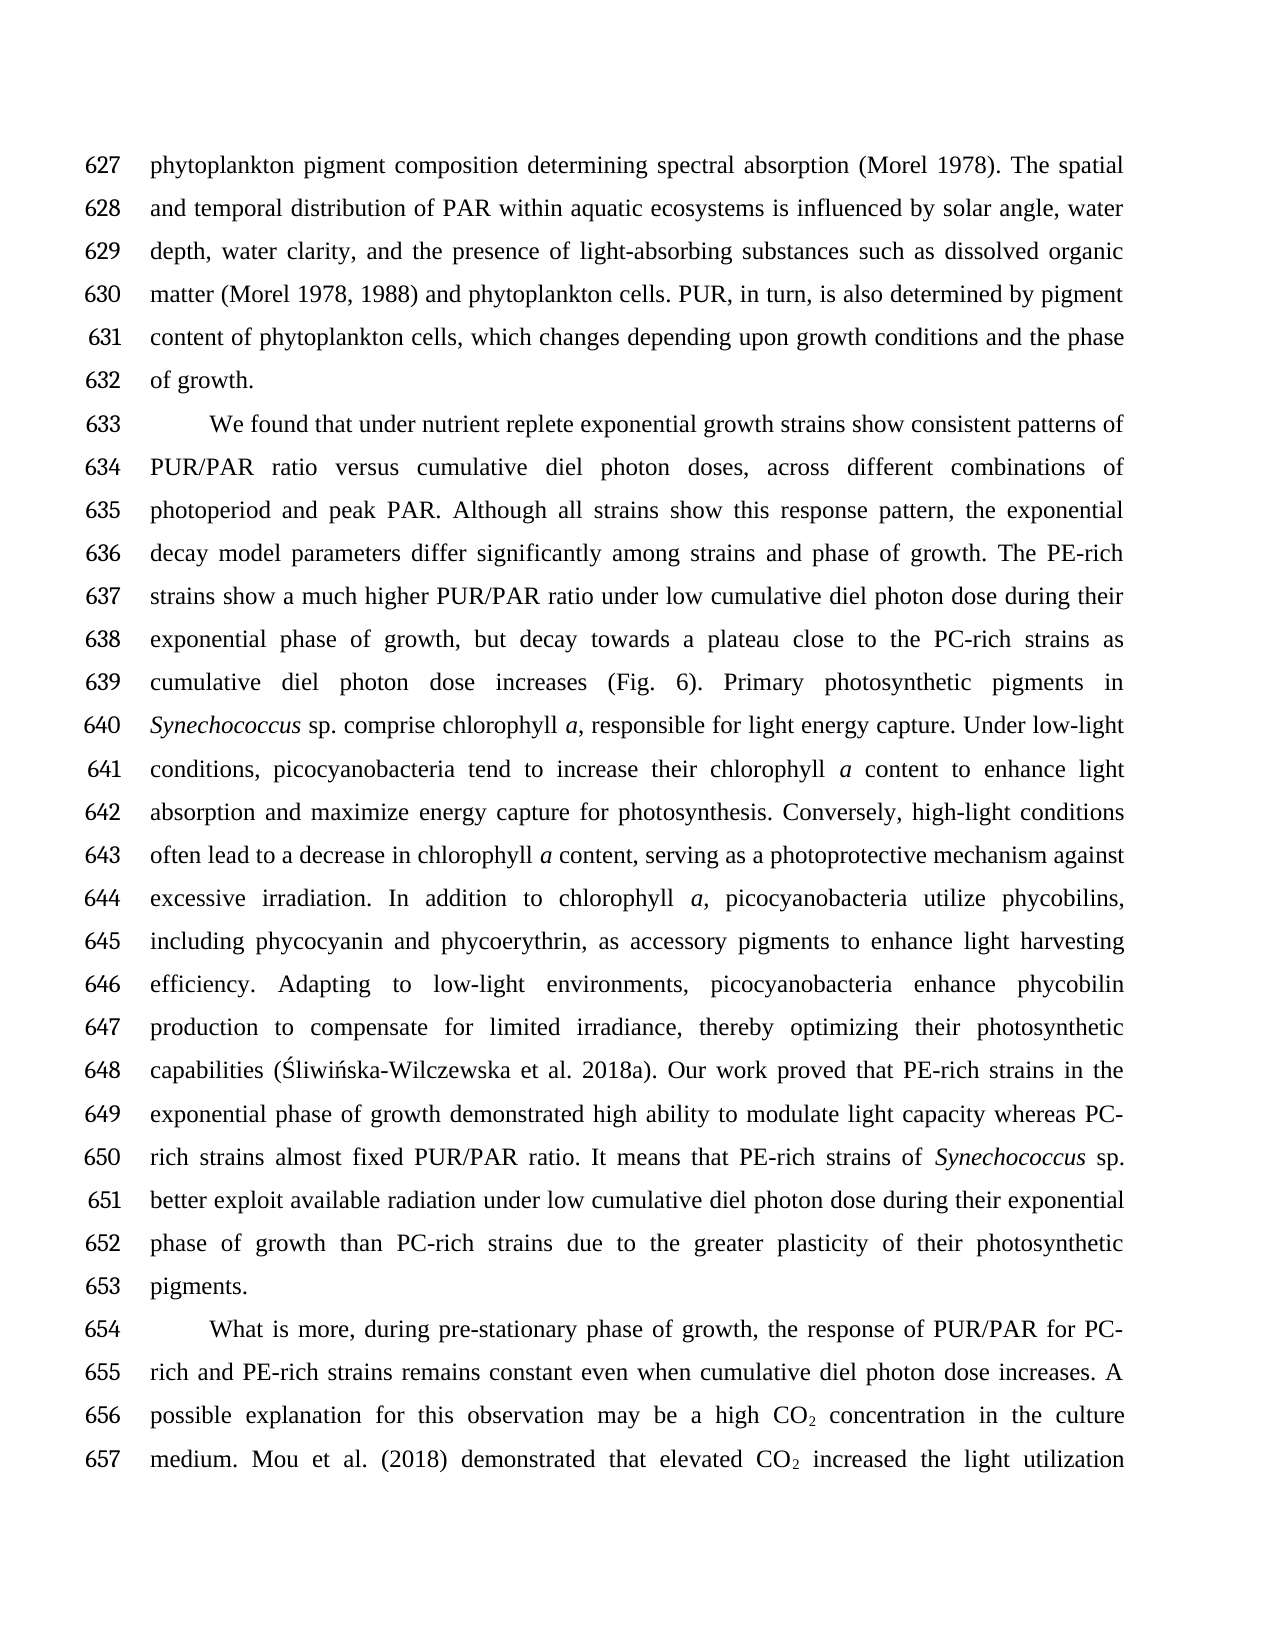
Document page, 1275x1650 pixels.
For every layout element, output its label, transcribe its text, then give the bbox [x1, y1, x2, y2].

text We found that under nutrient replete exponential growth strains show consistent patterns of PUR/PAR ratio versus cumulative diel photon doses, across different combinations of photoperiod and peak PAR. Although all strains show this response pattern, the exponential decay model parameters differ significantly among strains and phase of growth. The PE-rich strains show a much higher PUR/PAR ratio under low cumulative diel photon dose during their exponential phase of growth, but decay towards a plateau close to the PC-rich strains as cumulative diel photon dose increases (Fig. 6). Primary photosynthetic pigments in Synechococcus sp. comprise chlorophyll a, responsible for light energy capture. Under low-light conditions, picocyanobacteria tend to increase their chlorophyll a content to enhance light absorption and maximize energy capture for photosynthesis. Conversely, high-light conditions often lead to a decrease in chlorophyll a content, serving as a photoprotective mechanism against excessive irradiation. In addition to chlorophyll a, picocyanobacteria utilize phycobilins, including phycocyanin and phycoerythrin, as accessory pigments to enhance light harvesting efficiency. Adapting to low-light environments, picocyanobacteria enhance phycobilin production to compensate for limited irradiance, thereby optimizing their photosynthetic capabilities (Śliwińska-Wilczewska et al. 2018a). Our work proved that PE-rich strains in the exponential phase of growth demonstrated high ability to modulate light capacity whereas PC-rich strains almost fixed PUR/PAR ratio. It means that PE-rich strains of Synechococcus sp. better exploit available radiation under low cumulative diel photon dose during their exponential phase of growth than PC-rich strains due to the greater plasticity of their photosynthetic pigments. [150, 409, 1125, 1300]
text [150, 1314, 1125, 1472]
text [150, 150, 1125, 394]
